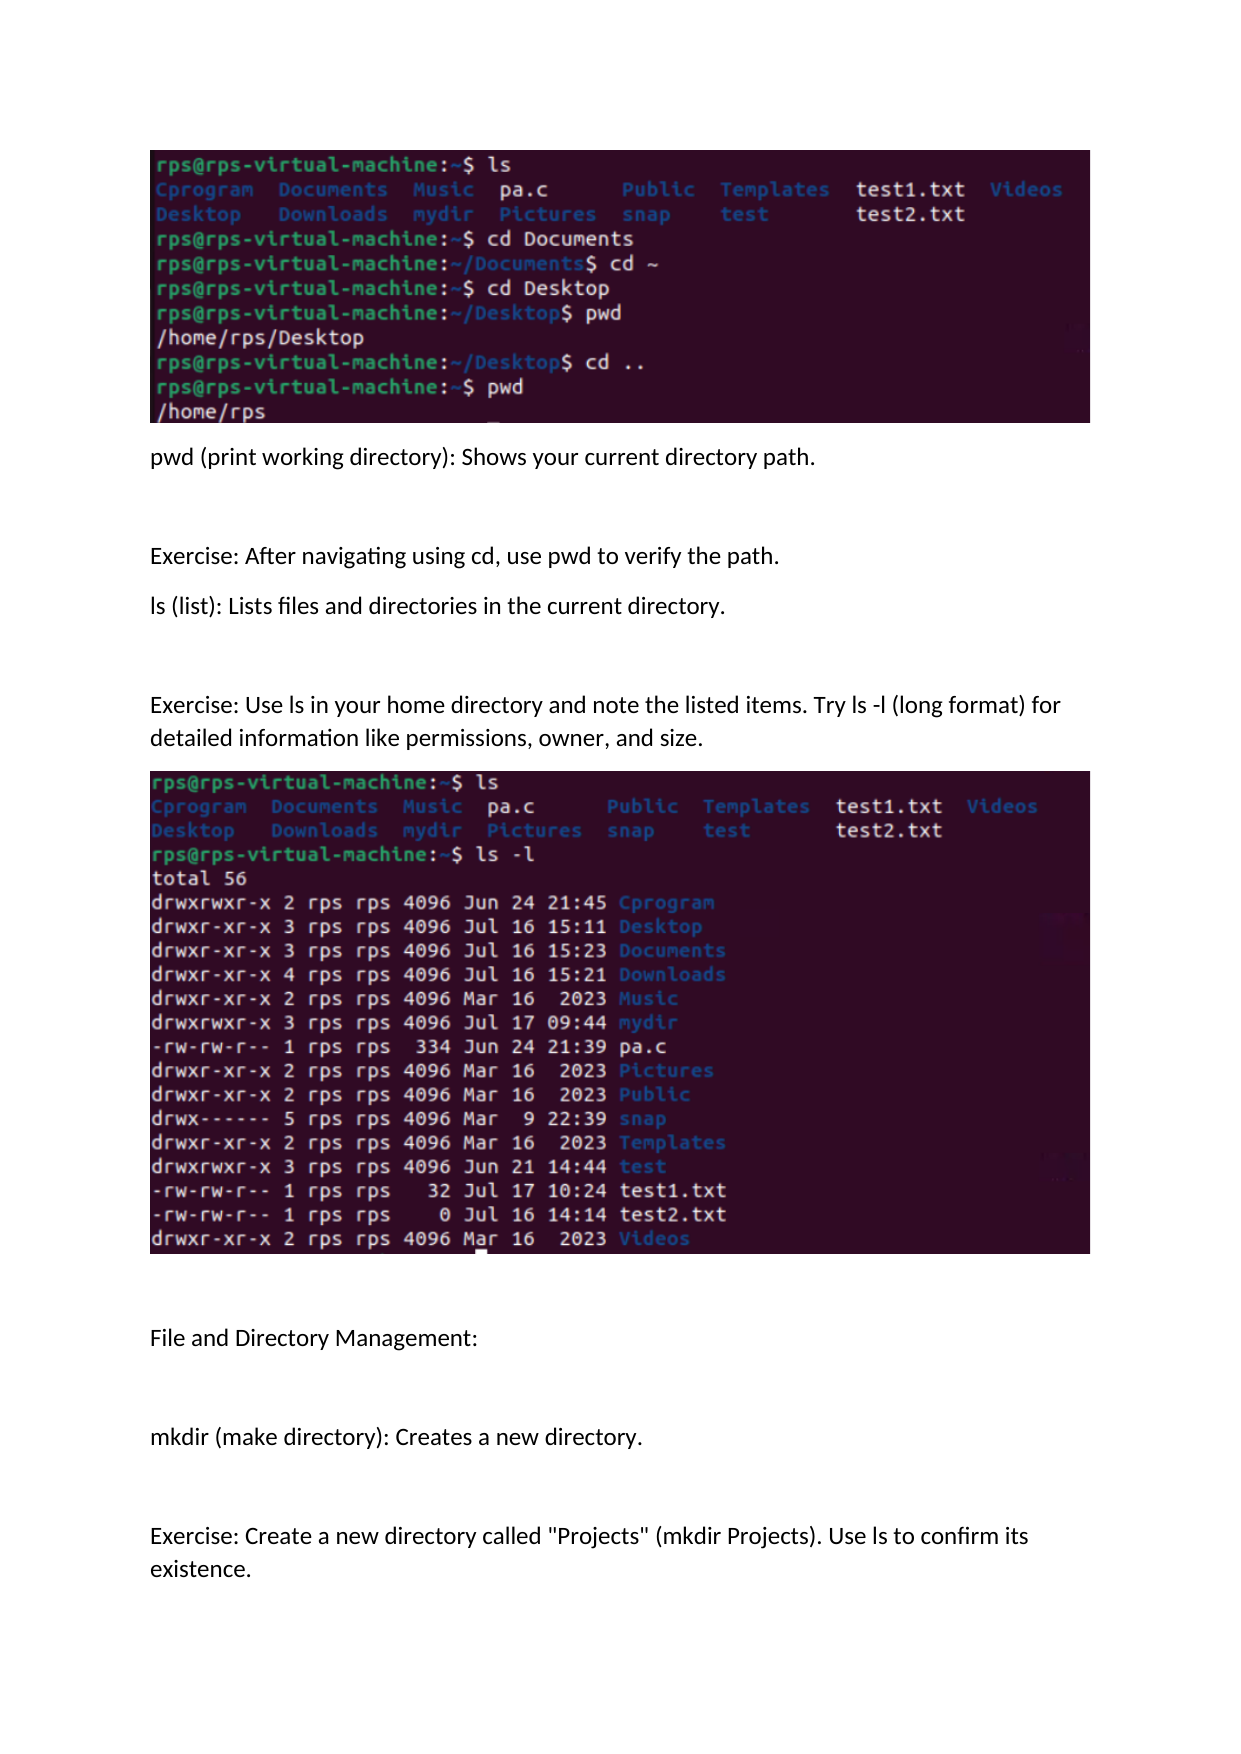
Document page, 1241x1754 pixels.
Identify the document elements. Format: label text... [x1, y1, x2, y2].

text Exercise: Create a new directory called "Projects" (mkdir Projects). Use ls to confirm its existence. [150, 1521, 1090, 1584]
text Exercise: Use ls in your home directory and note the listed items. Try ls -l (long format) for detailed information like permissions, owner, and size. [150, 689, 1090, 752]
picture [150, 150, 1091, 423]
text File and Directory Management: [150, 1322, 1090, 1353]
text ls (list): Lists files and directories in the current directory. [150, 590, 1090, 620]
picture [150, 771, 1091, 1254]
text Exercise: After navigating using cd, use pwd to verify the path. [150, 540, 1090, 571]
text mkdir (make directory): Creates a new directory. [150, 1421, 1090, 1452]
text pwd (print working directory): Shows your current directory path. [150, 441, 1090, 472]
